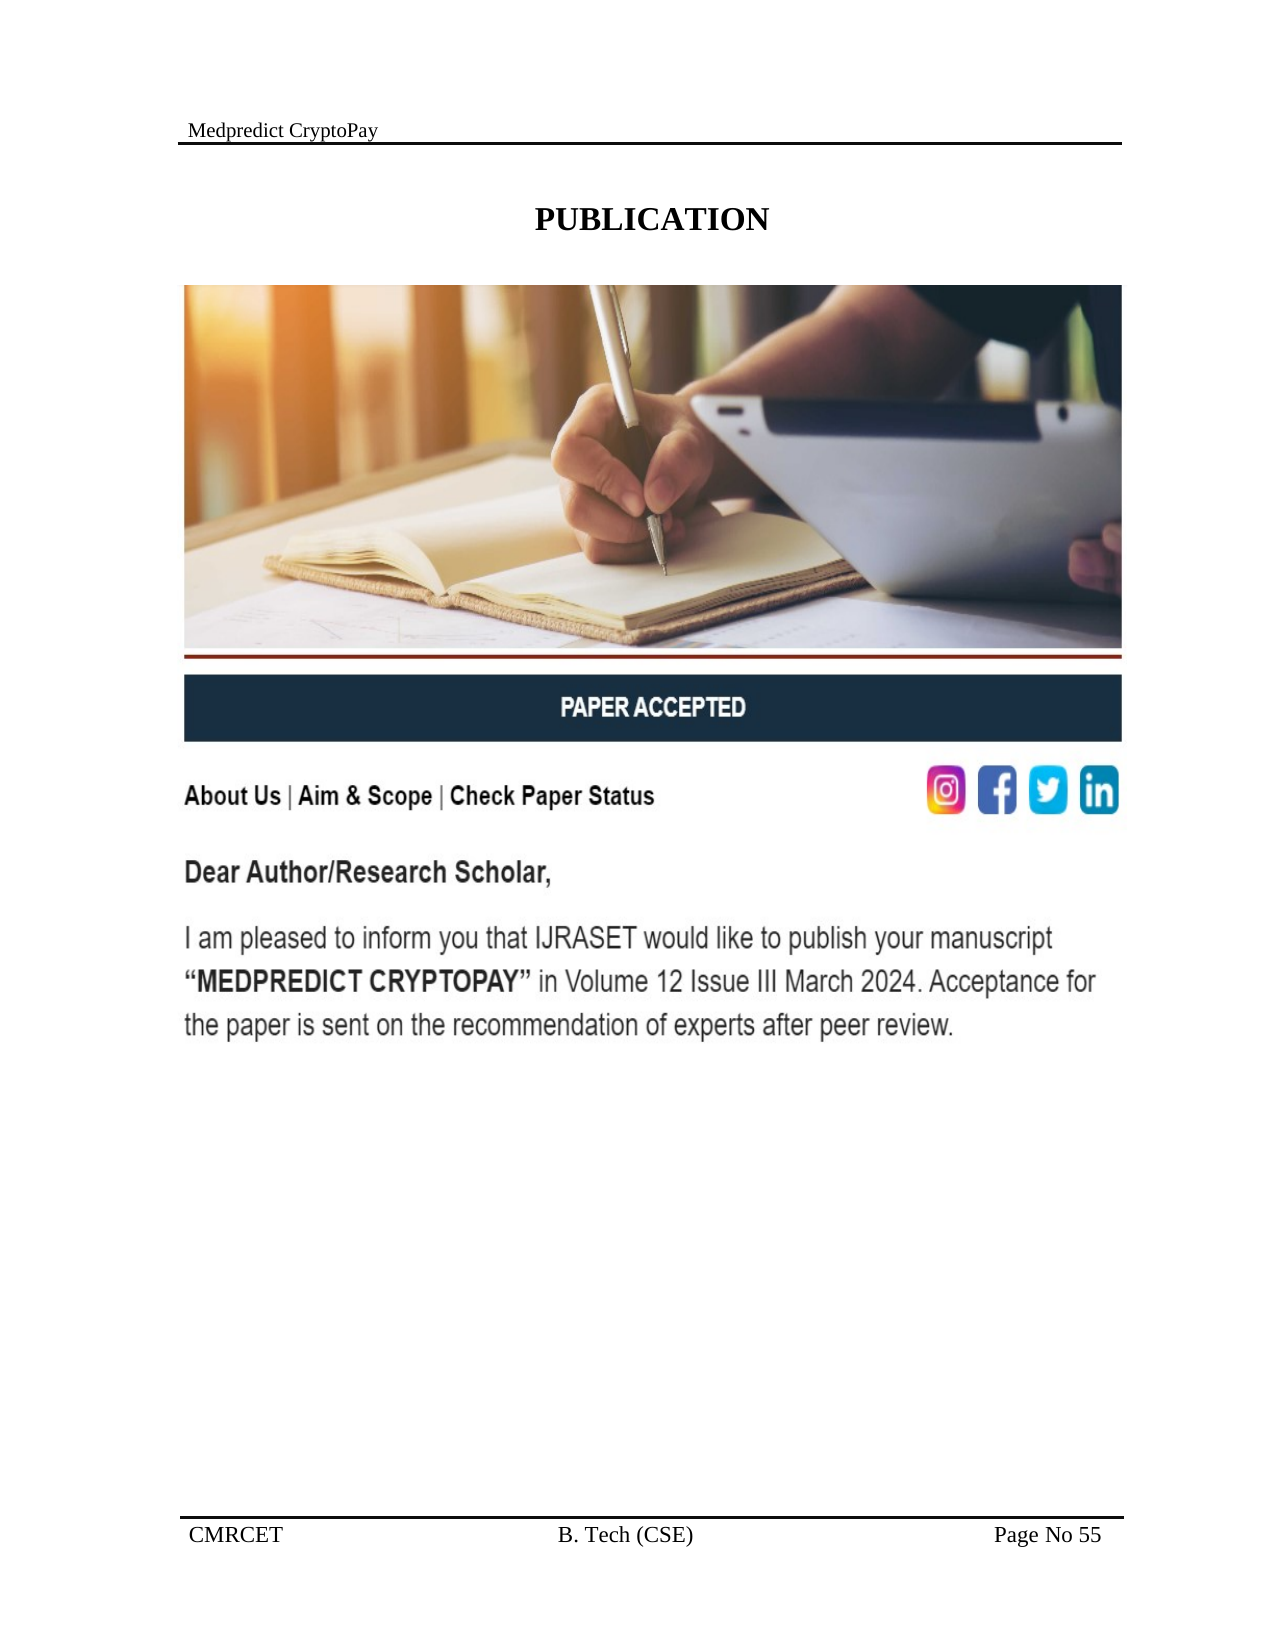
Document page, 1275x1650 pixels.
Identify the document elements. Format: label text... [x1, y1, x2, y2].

text CMRCET B. Tech (CSE) Page No 55 [177, 1521, 1127, 1547]
text Medpredict CryptoPay [177, 118, 1127, 142]
picture [177, 285, 1128, 1071]
text PUBLICATION [177, 199, 1127, 237]
